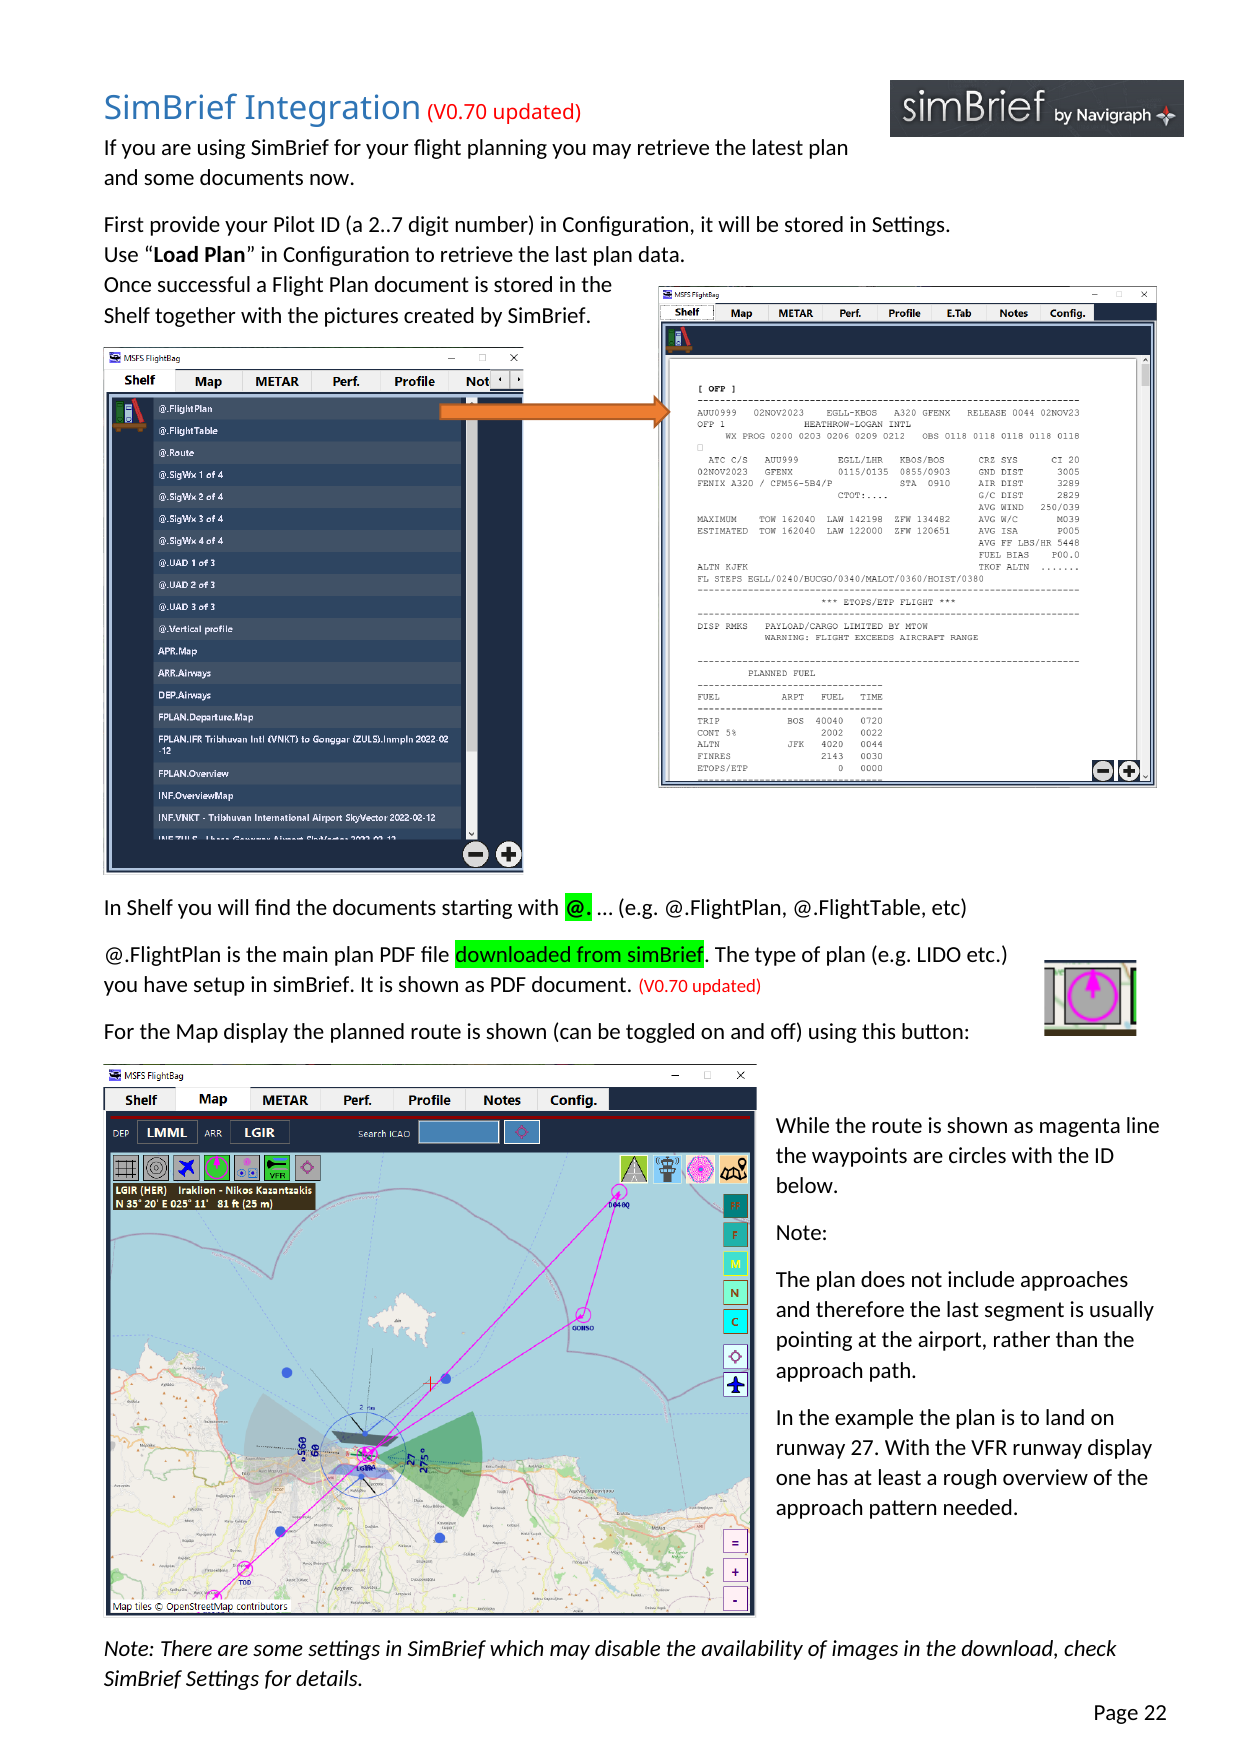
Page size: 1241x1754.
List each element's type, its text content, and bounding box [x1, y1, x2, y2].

picture [103, 1064, 757, 1618]
text For the Map display the planned route is shown (can be toggled on and off) using this button: [103, 1017, 1167, 1045]
text In Shelf you will find the documents starting with @. … (e.g. @.FlightPlan, @.FlightTable, etc) [103, 893, 565, 921]
picture [658, 286, 1157, 788]
text In the example the plan is to land on runway 27. With the VFR runway display one has at least a rough overview of the approach pattern needed. [757, 1403, 1167, 1521]
subtitle SimBrief Integration (V0.70 updated) [103, 84, 890, 129]
text First provide your Pilot ID (a 2..7 digit number) in Configuration, it will be stored in Settings. Use “Load Plan” in Configuration to retrieve the last plan data. Once successful a Flight Plan document is stored in the Shelf together with the pictures created by SimBrief. [103, 210, 1167, 329]
text While the route is shown as magenta line the waypoints are circles with the ID below. [757, 1111, 1167, 1199]
text Note: There are some settings in SimBrief which may disable the availability of images in the download, check SimBrief Settings for details. [103, 1634, 1167, 1692]
text If you are using SimBrief for your flight planning you may retrieve the latest plan and some documents now. [103, 133, 1167, 191]
text The plan does not include approaches and therefore the last segment is usually pointing at the airport, rather than the approach path. [757, 1265, 1167, 1384]
text Note: [757, 1218, 1167, 1246]
picture [103, 347, 524, 875]
picture [890, 80, 1184, 137]
text In Shelf you will find the documents starting with @. … (e.g. @.FlightPlan, @.FlightTable, etc) [592, 893, 1167, 921]
picture [1044, 960, 1137, 1036]
text @.FlightPlan is the main plan PDF file downloaded from simBrief. The type of plan (e.g. LIDO etc.) you have setup in simBrief. It is shown as PDF document. (V0.70 updated) [103, 940, 1167, 998]
